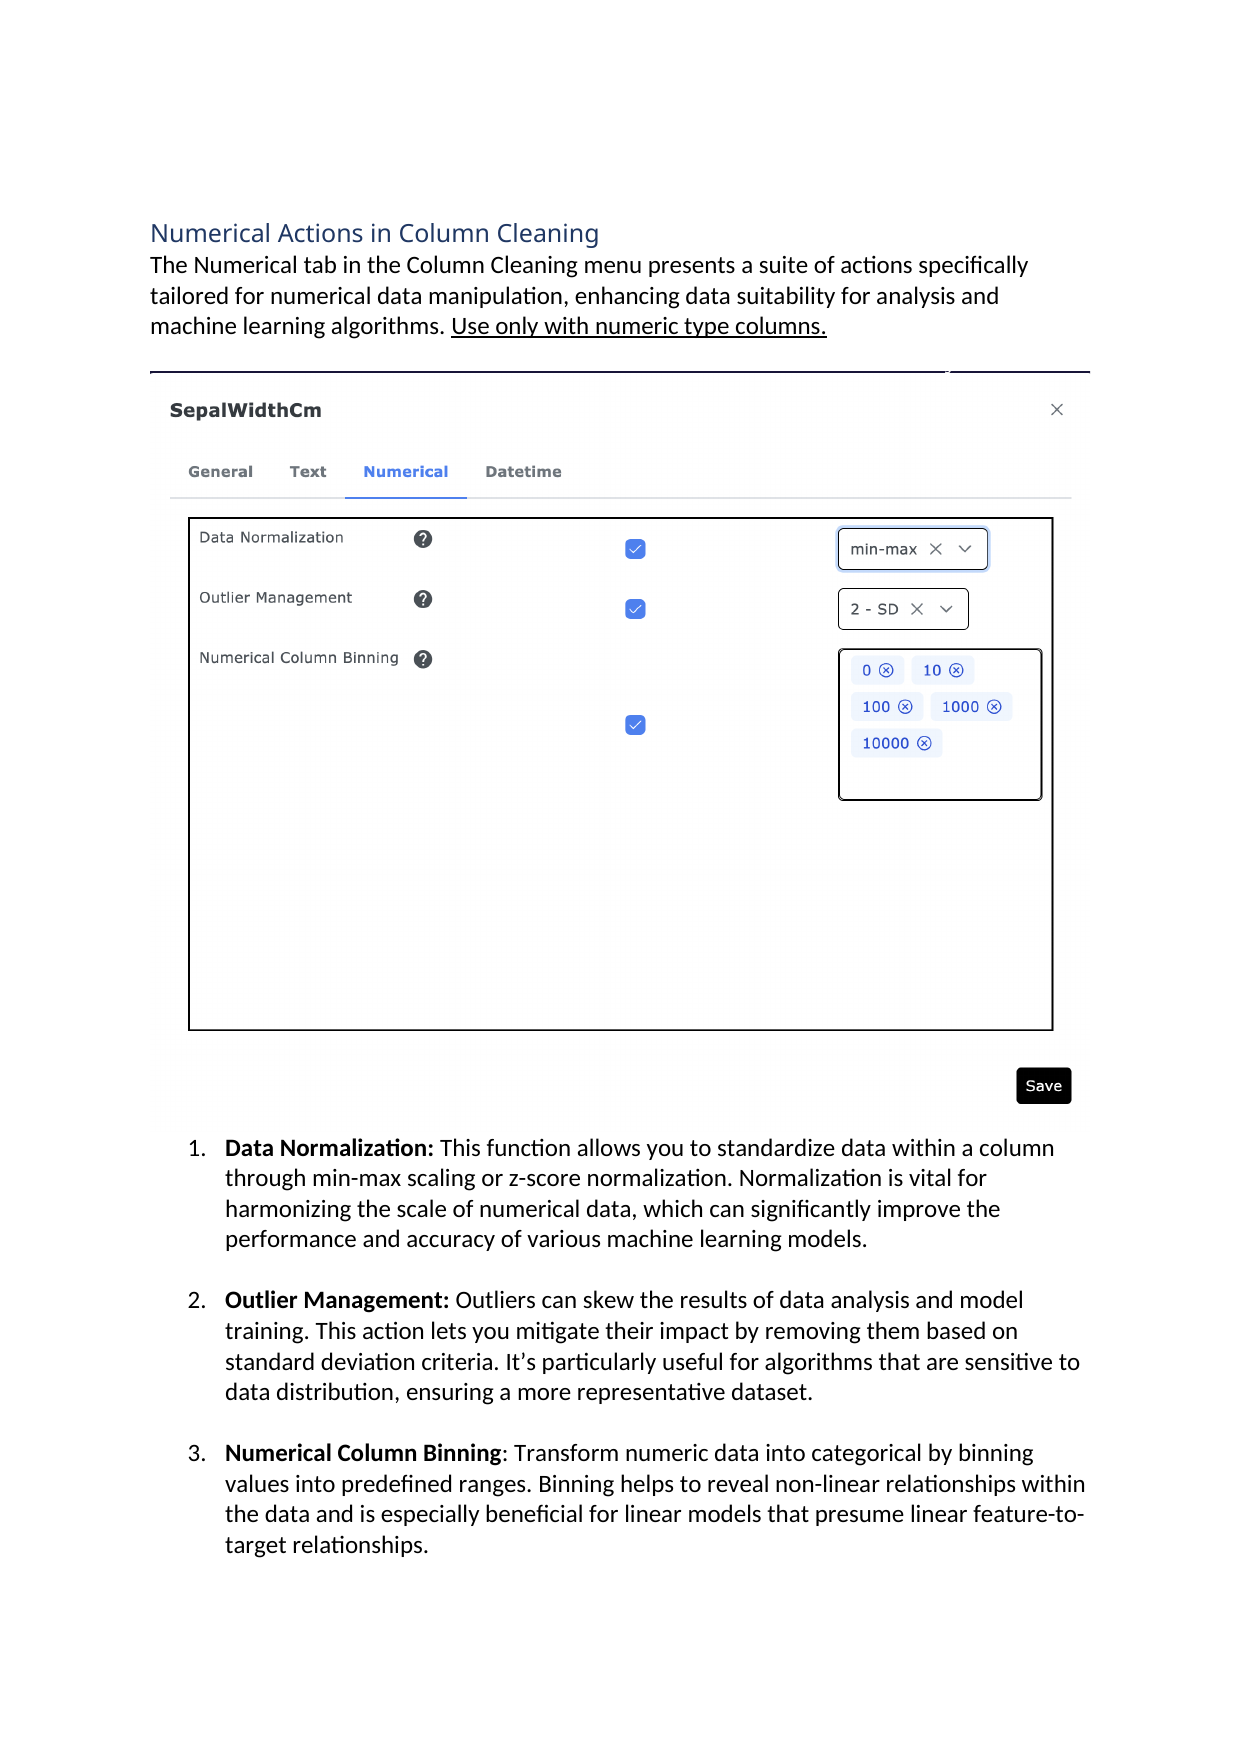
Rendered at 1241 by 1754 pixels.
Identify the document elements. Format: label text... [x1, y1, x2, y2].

subtitle Numerical Actions in Column Cleaning [150, 215, 1090, 249]
picture [150, 371, 1091, 1132]
list Outlier Management: Outliers can skew the results of data analysis and model training. This action lets you mitigate their impact by removing them based on standard deviation criteria. It’s particularly useful for algorithms that are sensitive to data distribution, ensuring a more representative dataset. [187, 1285, 1090, 1407]
list Data Normalization: This function allows you to standardize data within a column through min-max scaling or z-score normalization. Normalization is vital for harmonizing the scale of numerical data, which can significantly improve the performance and accuracy of various machine learning models. [187, 1132, 1090, 1254]
list Numerical Column Binning: Transform numeric data into categorical by binning values into predefined ranges. Binning helps to reveal non-linear relationships within the data and is especially beneficial for linear models that presume linear feature-to-target relationships. [187, 1437, 1090, 1559]
text The Numerical tab in the Column Cleaning menu presents a suite of actions specifically tailored for numerical data manipulation, enhancing data suitability for analysis and machine learning algorithms. Use only with numeric type columns. [150, 249, 1090, 341]
